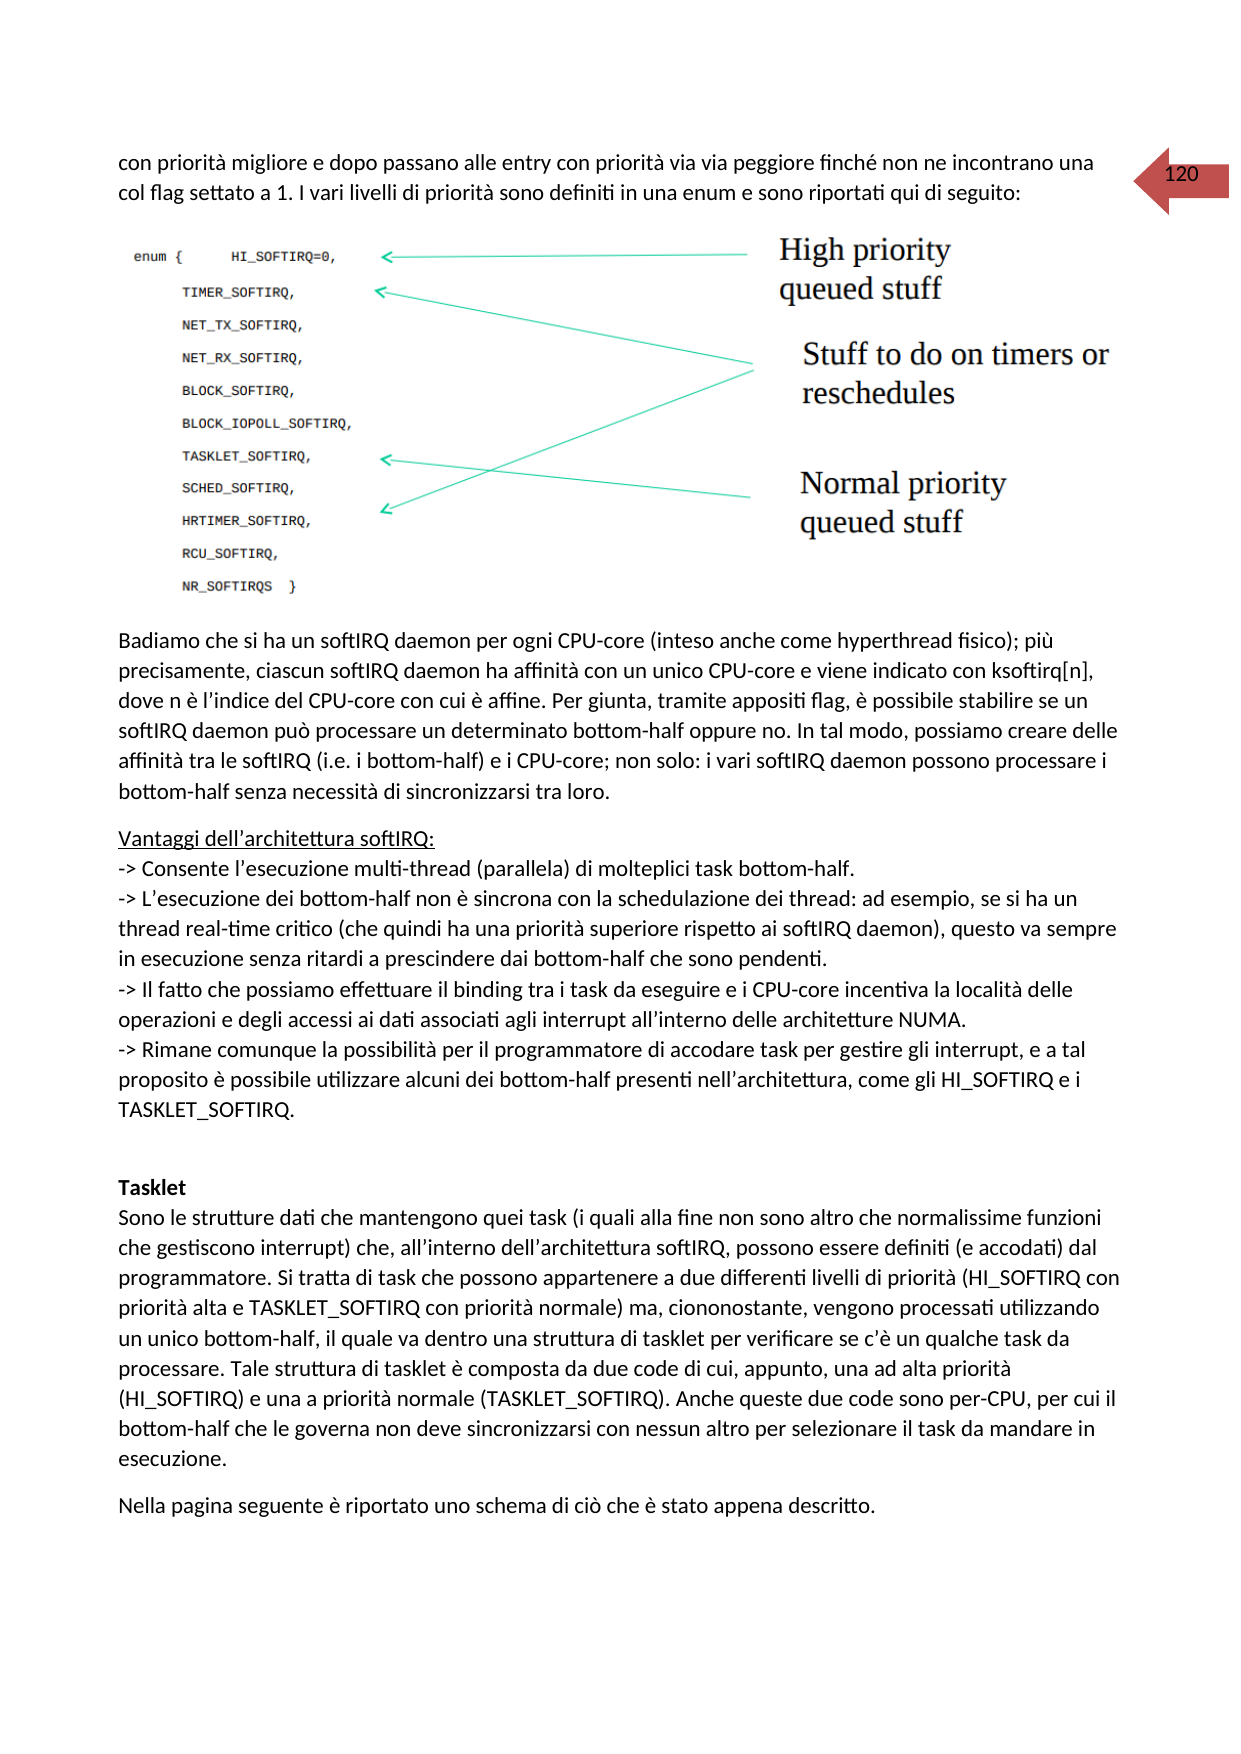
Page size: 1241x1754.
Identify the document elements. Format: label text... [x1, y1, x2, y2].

text Tasklet Sono le strutture dati che mantengono quei task (i quali alla fine non sono altro che normalissime funzioni che gestiscono interrupt) che, all’interno dell’architettura softIRQ, possono essere definiti (e accodati) dal programmatore. Si tratta di task che possono appartenere a due differenti livelli di priorità (HI_SOFTIRQ con priorità alta e TASKLET_SOFTIRQ con priorità normale) ma, ciononostante, vengono processati utilizzando un unico bottom-half, il quale va dentro una struttura di tasklet per verificare se c’è un qualche task da processare. Tale struttura di tasklet è composta da due code di cui, appunto, una ad alta priorità (HI_SOFTIRQ) e una a priorità normale (TASKLET_SOFTIRQ). Anche queste due code sono per-CPU, per cui il bottom-half che le governa non deve sincronizzarsi con nessun altro per selezionare il task da mandare in esecuzione. [118, 1142, 1122, 1473]
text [118, 148, 1122, 206]
picture [118, 224, 1123, 607]
text Nella pagina seguente è riportato uno schema di ciò che è stato appena descritto. [118, 1491, 1122, 1519]
text Vantaggi dell’architettura softIRQ: -> Consente l’esecuzione multi-thread (parallela) di molteplici task bottom-half. -> L’esecuzione dei bottom-half non è sincrona con la schedulazione dei thread: ad esempio, se si ha un thread real-time critico (che quindi ha una priorità superiore rispetto ai softIRQ daemon), questo va sempre in esecuzione senza ritardi a prescindere dai bottom-half che sono pendenti. -> Il fatto che possiamo effettuare il binding tra i task da eseguire e i CPU-core incentiva la località delle operazioni e degli accessi ai dati associati agli interrupt all’interno delle architetture NUMA. -> Rimane comunque la possibilità per il programmatore di accodare task per gestire gli interrupt, e a tal proposito è possibile utilizzare alcuni dei bottom-half presenti nell’architettura, come gli HI_SOFTIRQ e i TASKLET_SOFTIRQ. [118, 824, 1122, 1124]
text Badiamo che si ha un softIRQ daemon per ogni CPU-core (inteso anche come hyperthread fisico); più precisamente, ciascun softIRQ daemon ha affinità con un unico CPU-core e viene indicato con ksoftirq[n], dove n è l’indice del CPU-core con cui è affine. Per giunta, tramite appositi flag, è possibile stabilire se un softIRQ daemon può processare un determinato bottom-half oppure no. In tal modo, possiamo creare delle affinità tra le softIRQ (i.e. i bottom-half) e i CPU-core; non solo: i vari softIRQ daemon possono processare i bottom-half senza necessità di sincronizzarsi tra loro. [118, 626, 1122, 805]
